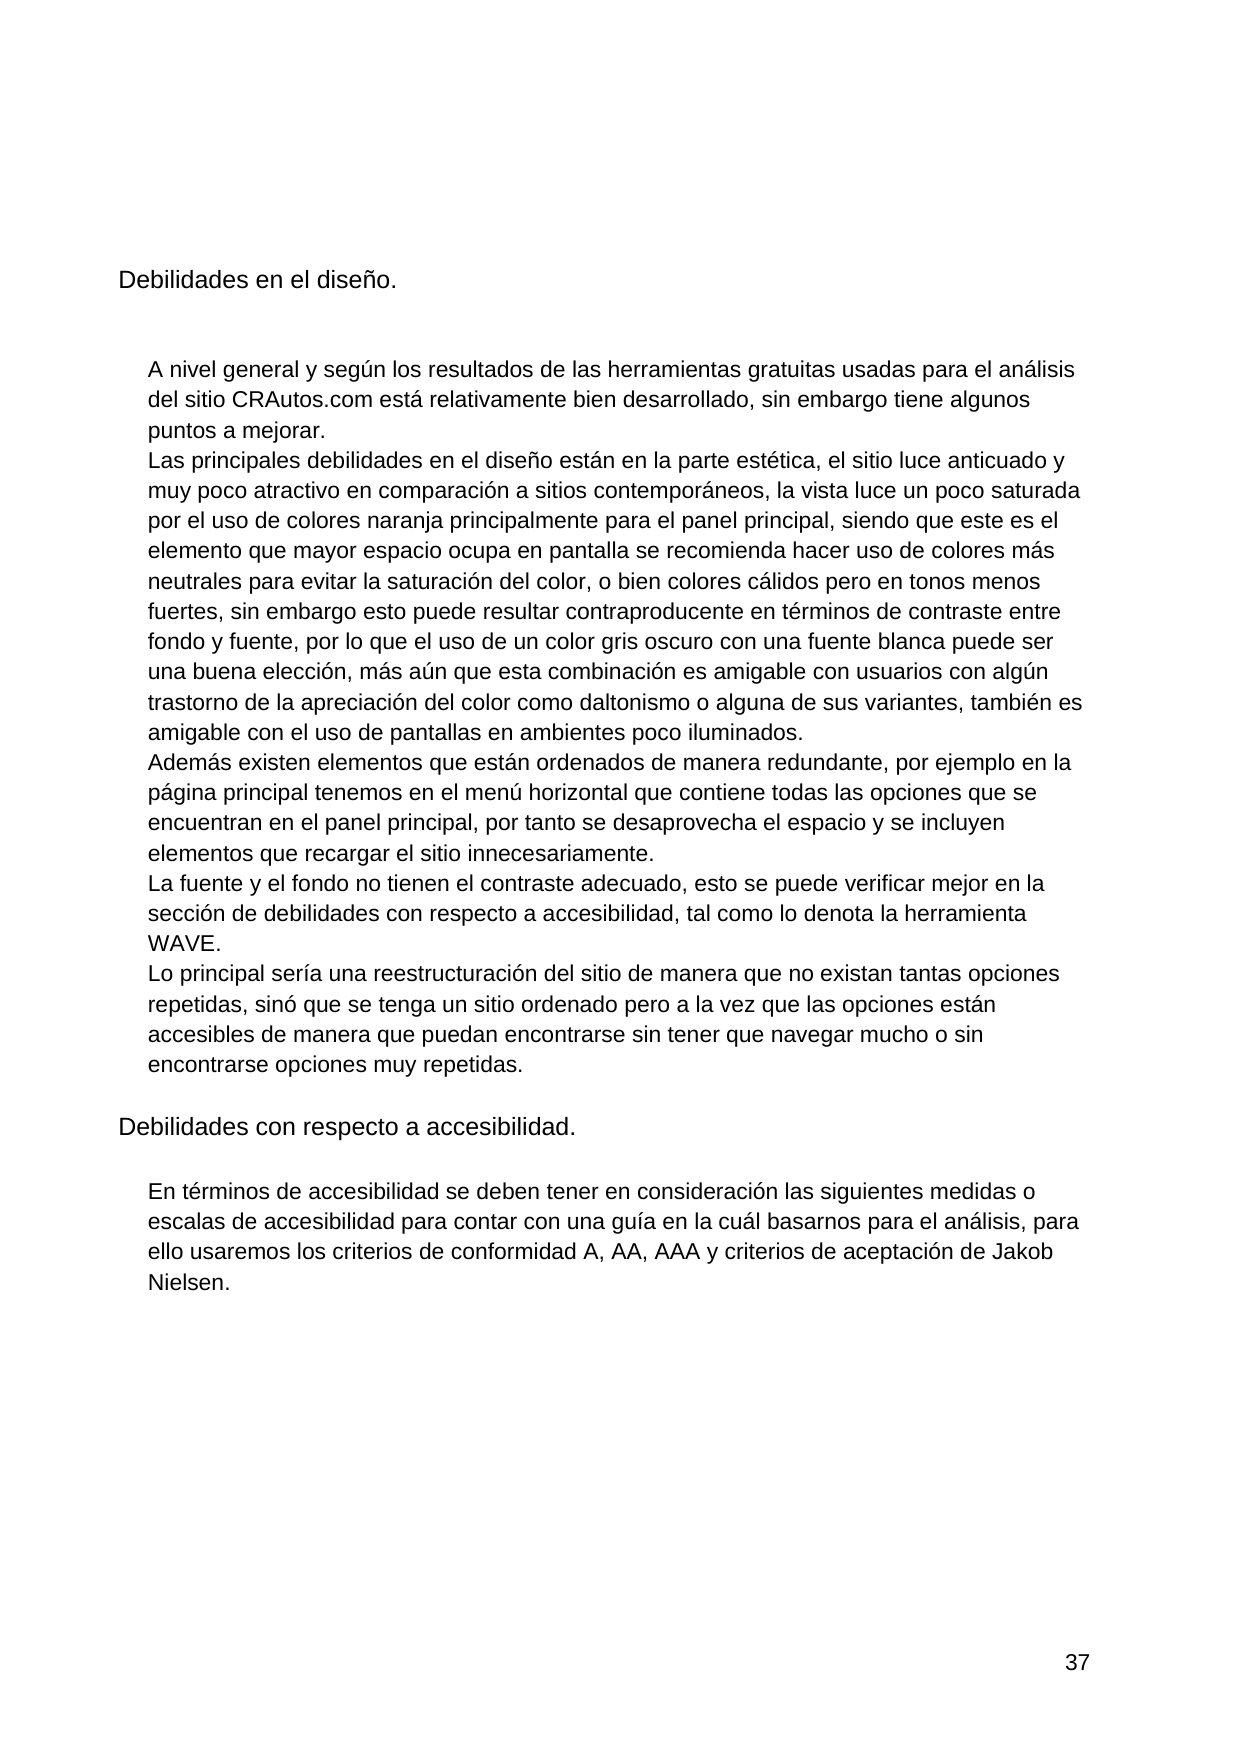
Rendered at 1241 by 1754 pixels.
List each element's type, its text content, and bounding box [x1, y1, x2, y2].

text Las principales debilidades en el diseño están en la parte estética, el sitio luce anticuado y muy poco atractivo en comparación a sitios contemporáneos, la vista luce un poco saturada por el uso de colores naranja principalmente para el panel principal, siendo que este es el elemento que mayor espacio ocupa en pantalla se recomienda hacer uso de colores más neutrales para evitar la saturación del color, o bien colores cálidos pero en tonos menos fuertes, sin embargo esto puede resultar contraproducente en términos de contraste entre fondo y fuente, por lo que el uso de un color gris oscuro con una fuente blanca puede ser una buena elección, más aún que esta combinación es amigable con usuarios con algún trastorno de la apreciación del color como daltonismo o alguna de sus variantes, también es amigable con el uso de pantallas en ambientes poco iluminados. [148, 447, 1090, 745]
text Lo principal sería una reestructuración del sitio de manera que no existan tantas opciones repetidas, sinó que se tenga un sitio ordenado pero a la vez que las opciones están accesibles de manera que puedan encontrarse sin tener que navegar mucho o sin encontrarse opciones muy repetidas. [148, 960, 1090, 1077]
text A nivel general y según los resultados de las herramientas gratuitas usadas para el análisis del sitio CRAutos.com está relativamente bien desarrollado, sin embargo tiene algunos puntos a mejorar. [148, 356, 1090, 443]
subtitle Debilidades en el diseño. [118, 265, 1090, 294]
text La fuente y el fondo no tienen el contraste adecuado, esto se puede verificar mejor en la sección de debilidades con respecto a accesibilidad, tal como lo denota la herramienta WAVE. [148, 870, 1090, 957]
text En términos de accesibilidad se deben tener en consideración las siguientes medidas o escalas de accesibilidad para contar con una guía en la cuál basarnos para el análisis, para ello usaremos los criterios de conformidad A, AA, AAA y criterios de aceptación de Jakob Nielsen. [148, 1178, 1090, 1295]
text Además existen elementos que están ordenados de manera redundante, por ejemplo en la página principal tenemos en el menú horizontal que contiene todas las opciones que se encuentran en el panel principal, por tanto se desaprovecha el espacio y se incluyen elementos que recargar el sitio innecesariamente. [148, 749, 1090, 866]
subtitle Debilidades con respecto a accesibilidad. [118, 1111, 1090, 1140]
